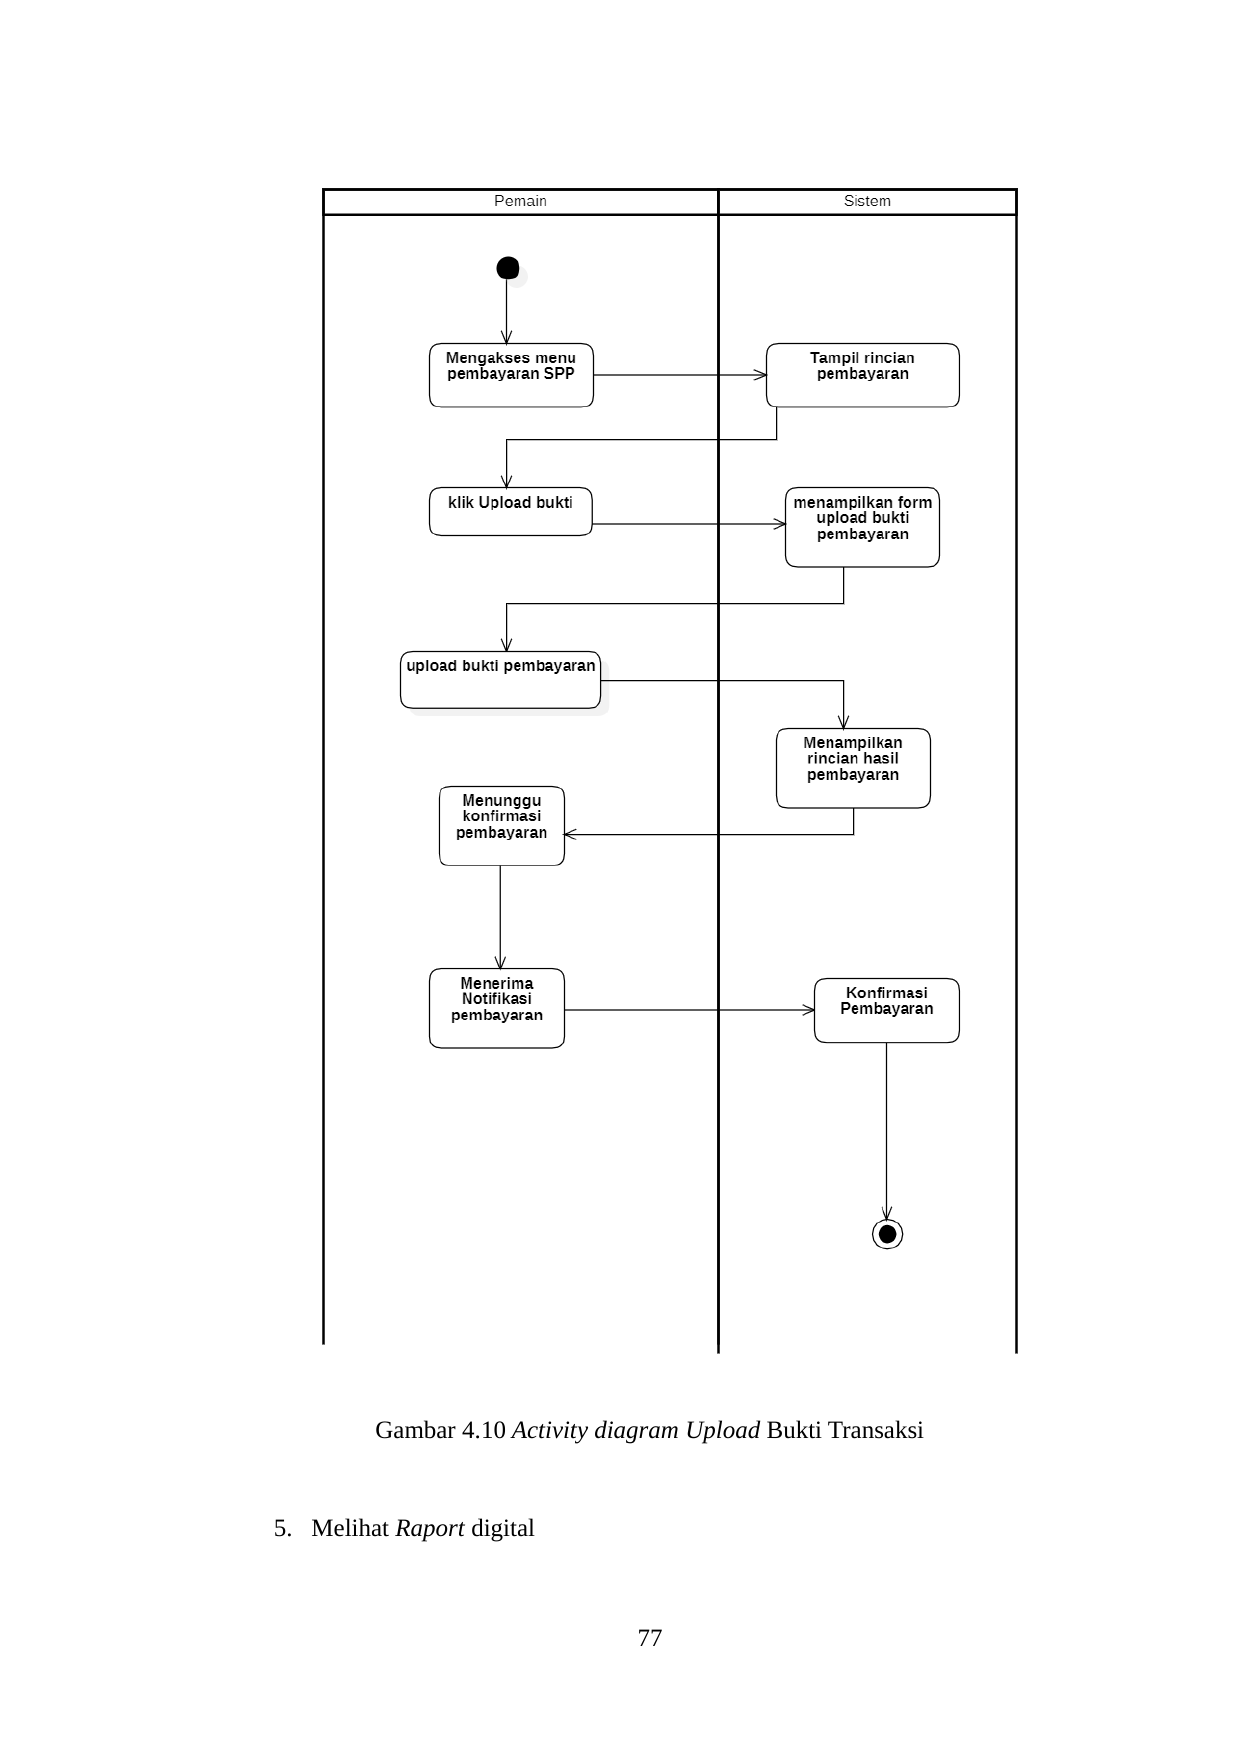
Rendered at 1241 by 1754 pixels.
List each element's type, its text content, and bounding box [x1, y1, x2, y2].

text Gambar 4.10 Activity diagram Upload Bukti Transaksi [236, 1415, 1063, 1444]
picture [311, 177, 1064, 1401]
list Melihat Raport digital [274, 1513, 1063, 1541]
